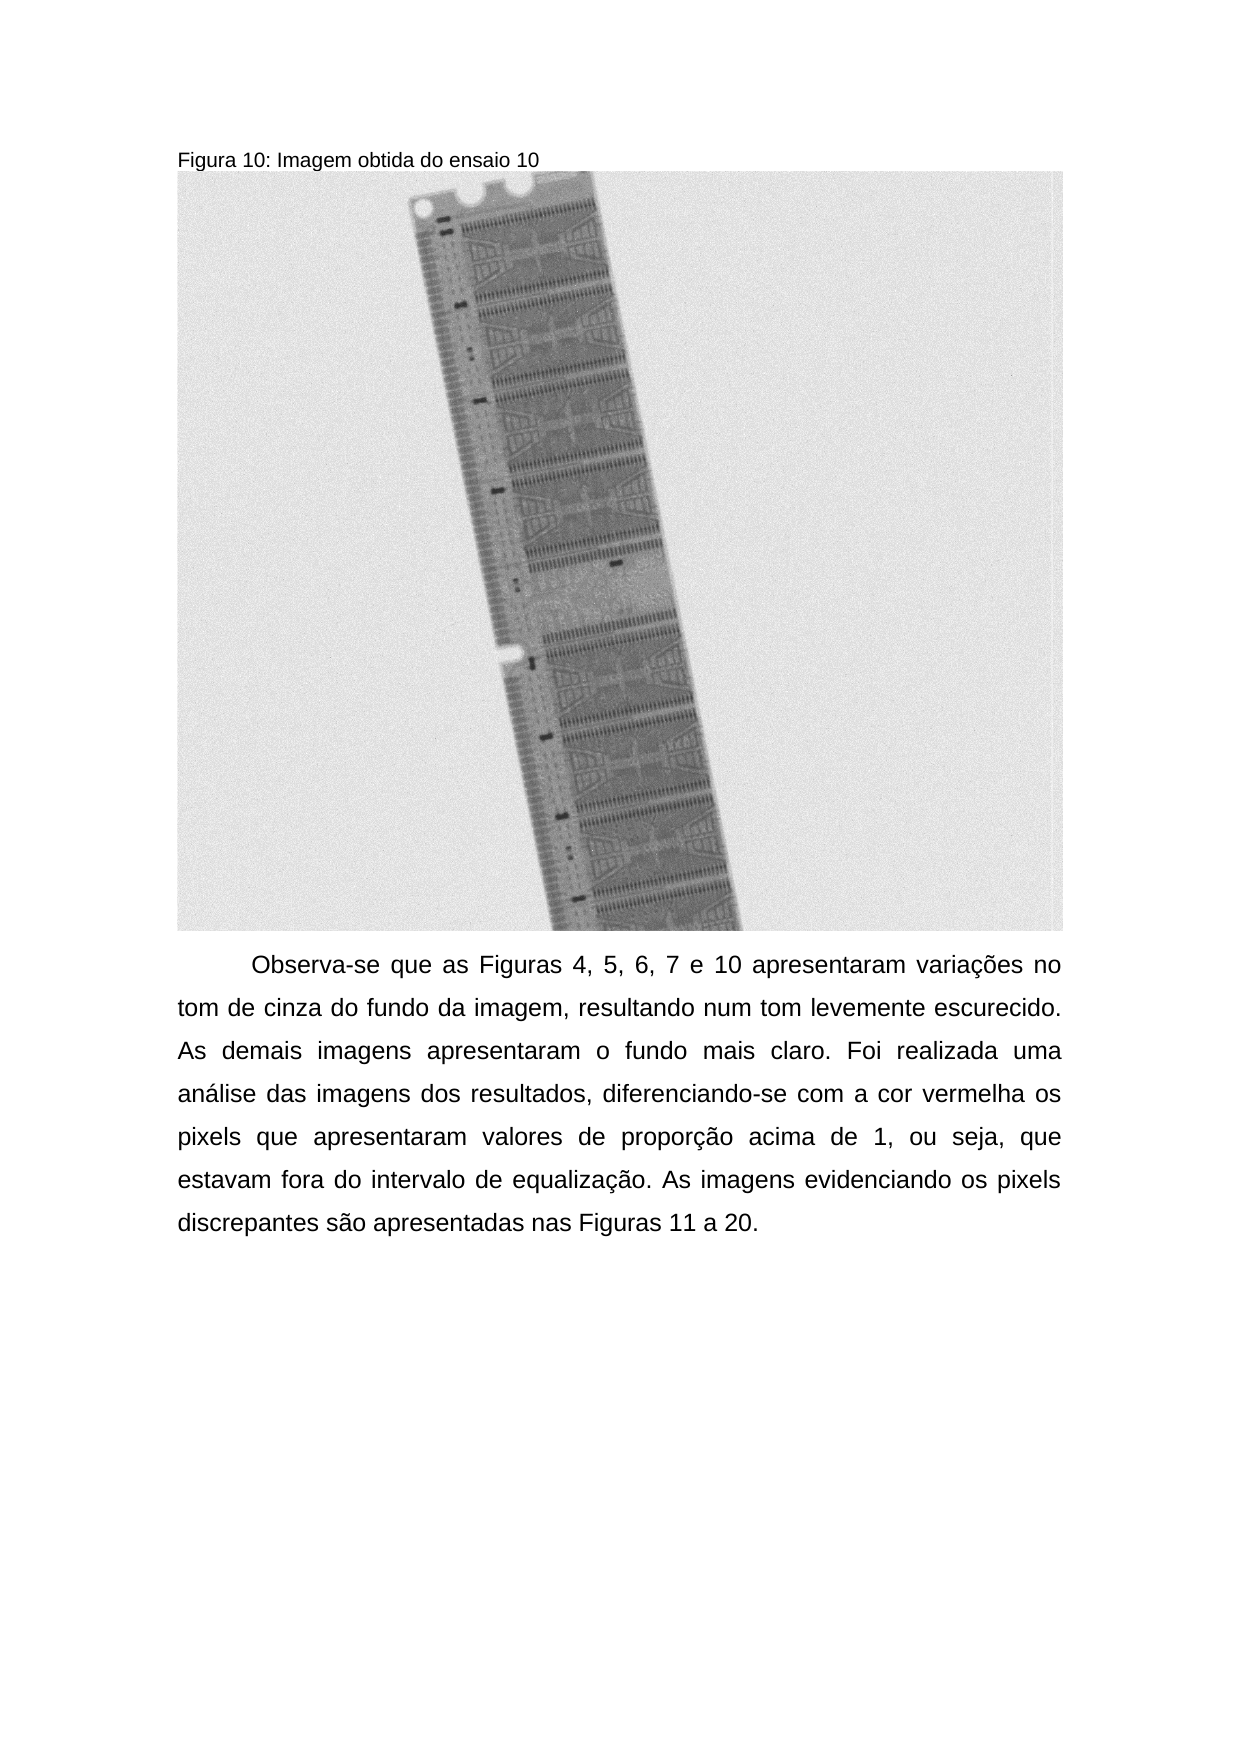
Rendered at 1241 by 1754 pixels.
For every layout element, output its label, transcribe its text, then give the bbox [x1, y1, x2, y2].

text Observa-se que as Figuras 4, 5, 6, 7 e 10 apresentaram variações no tom de cinza do fundo da imagem, resultando num tom levemente escurecido. As demais imagens apresentaram o fundo mais claro. Foi realizada uma análise das imagens dos resultados, diferenciando-se com a cor vermelha os pixels que apresentaram valores de proporção acima de 1, ou seja, que estavam fora do intervalo de equalização. As imagens evidenciando os pixels discrepantes são apresentadas nas Figuras 11 a 20. [177, 950, 1063, 1237]
picture [177, 171, 1063, 931]
text Figura 10: Imagem obtida do ensaio 10 [177, 148, 1063, 171]
